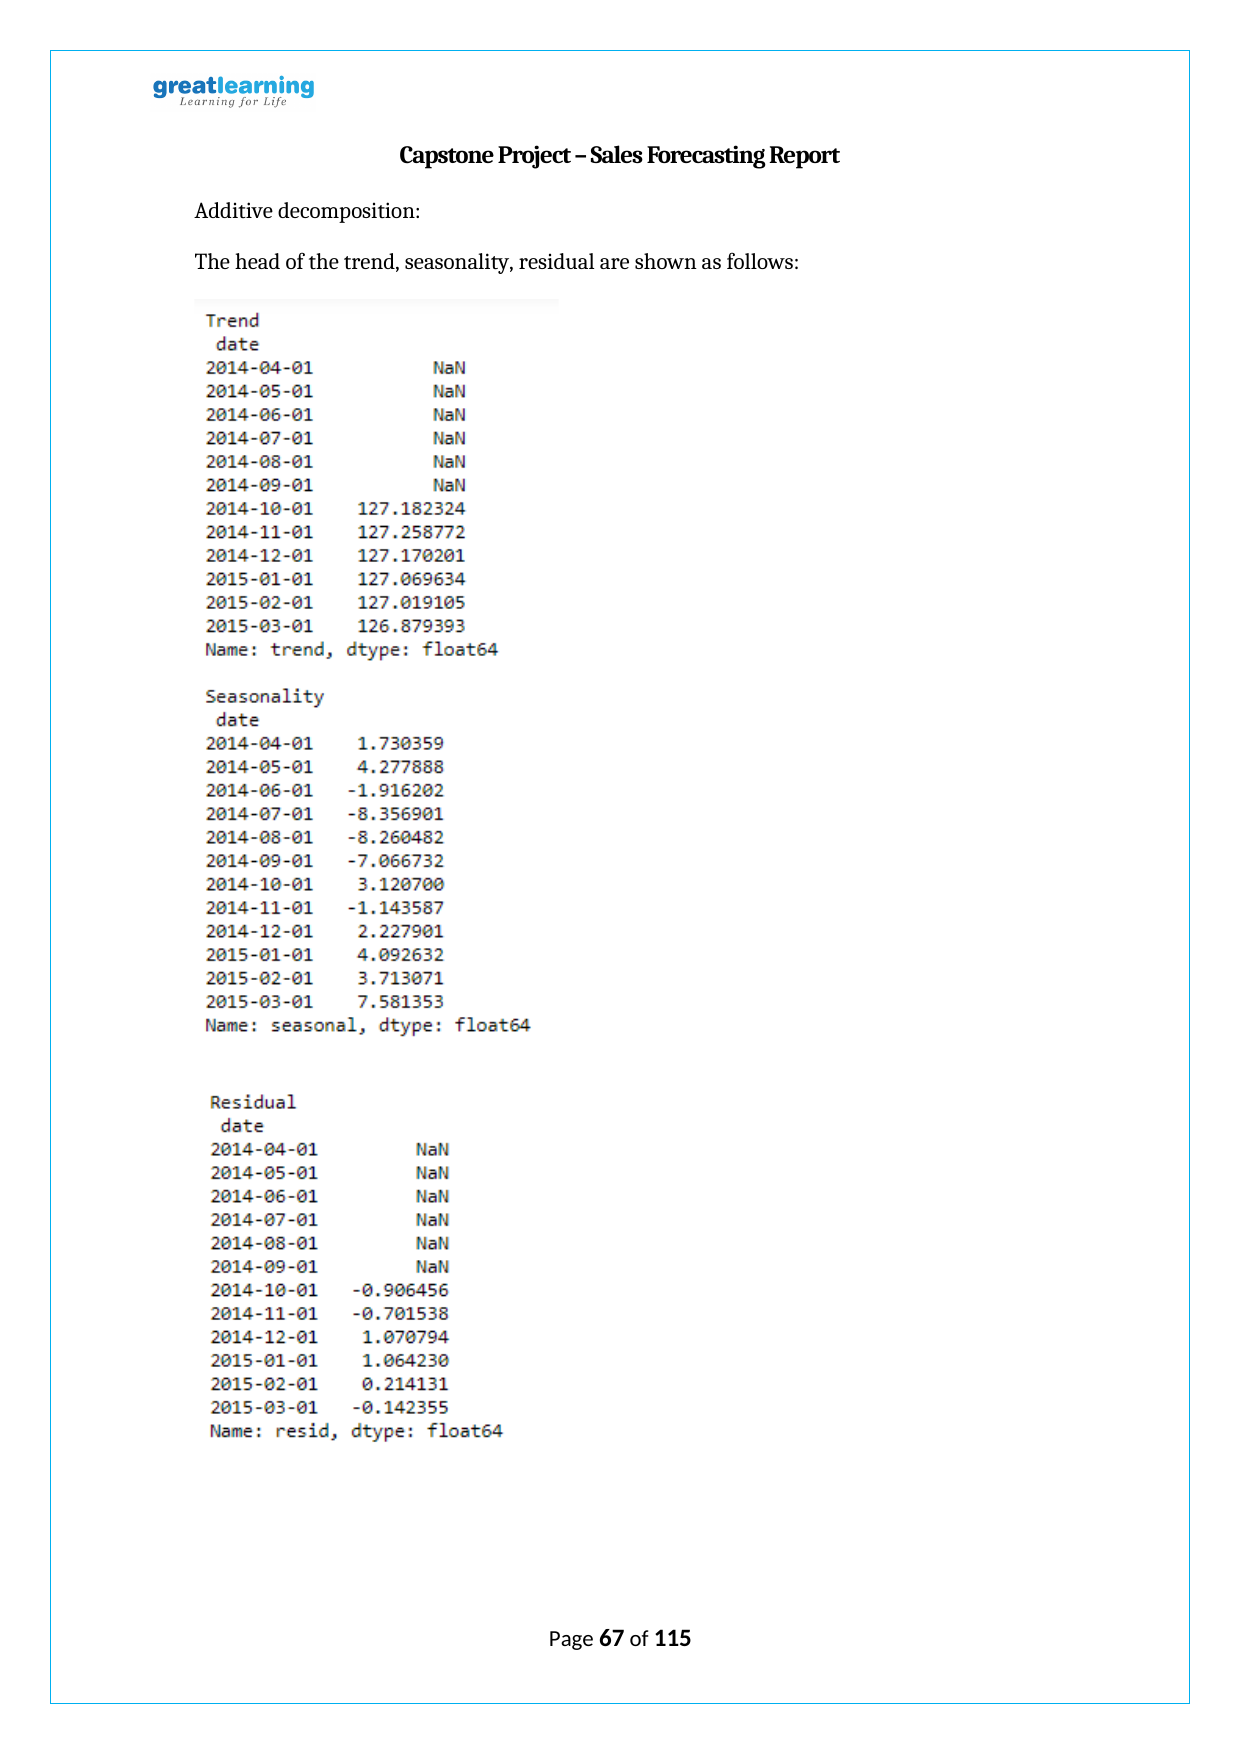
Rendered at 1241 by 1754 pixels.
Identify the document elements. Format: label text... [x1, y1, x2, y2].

text The head of the trend, seasonality, residual are shown as follows: [150, 249, 1090, 275]
picture [194, 299, 559, 1052]
text Additive decomposition: [150, 198, 1090, 224]
picture [150, 73, 316, 112]
picture [194, 1076, 545, 1453]
